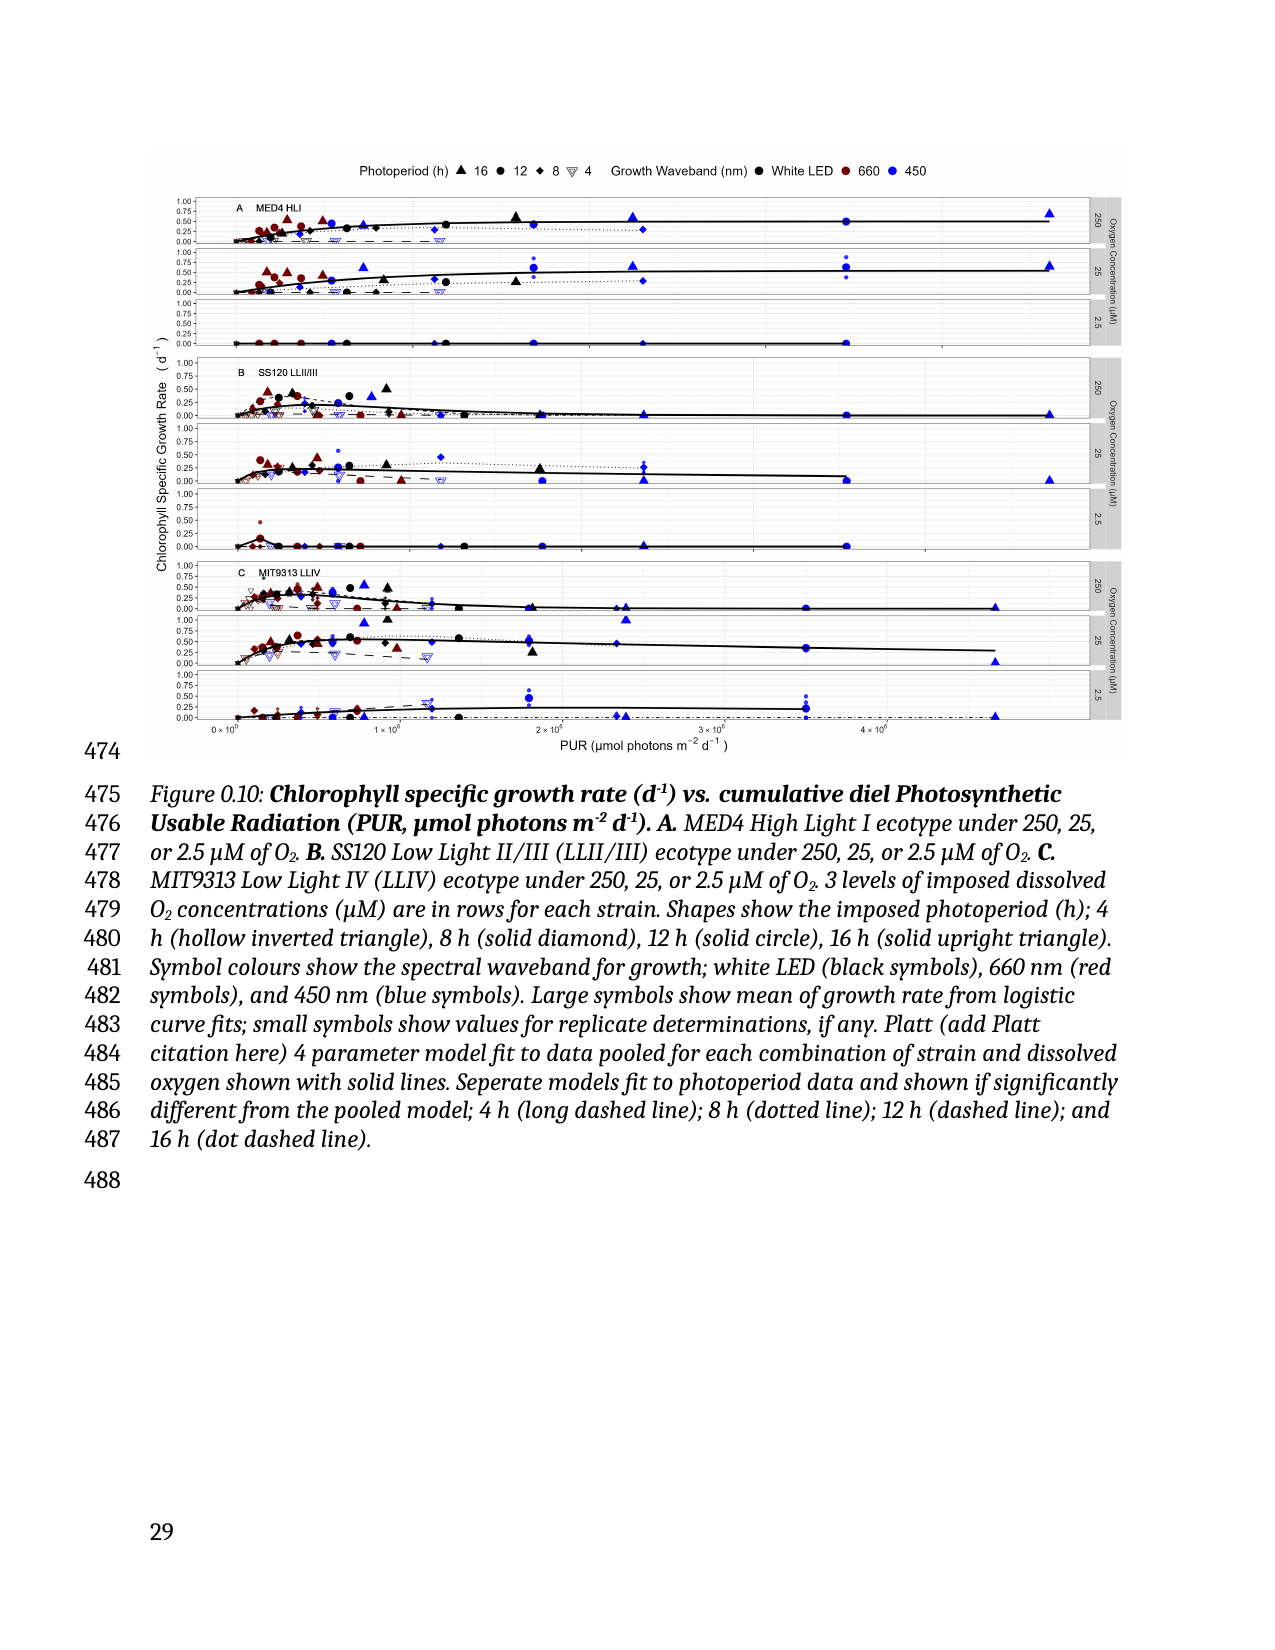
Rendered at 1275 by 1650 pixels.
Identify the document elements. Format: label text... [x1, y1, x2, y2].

picture [150, 150, 1125, 760]
text Figure 0.10: Chlorophyll specific growth rate (d-1) vs. cumulative diel Photosynthetic Usable Radiation (PUR, µmol photons m-2 d-1). A. MED4 High Light I ecotype under 250, 25, or 2.5 µM of O2. B. SS120 Low Light II/III (LLII/III) ecotype under 250, 25, or 2.5 µM of O2. C. MIT9313 Low Light IV (LLIV) ecotype under 250, 25, or 2.5 µM of O2. 3 levels of imposed dissolved O2 concentrations (µM) are in rows for each strain. Shapes show the imposed photoperiod (h); 4 h (hollow inverted triangle), 8 h (solid diamond), 12 h (solid circle), 16 h (solid upright triangle). Symbol colours show the spectral waveband for growth; white LED (black symbols), 660 nm (red symbols), and 450 nm (blue symbols). Large symbols show mean of growth rate from logistic curve fits; small symbols show values for replicate determinations, if any. Platt (add Platt citation here) 4 parameter model fit to data pooled for each combination of strain and dissolved oxygen shown with solid lines. Seperate models fit to photoperiod data and shown if significantly different from the pooled model; 4 h (long dashed line); 8 h (dotted line); 12 h (dashed line); and 16 h (dot dashed line). [150, 780, 1125, 1154]
